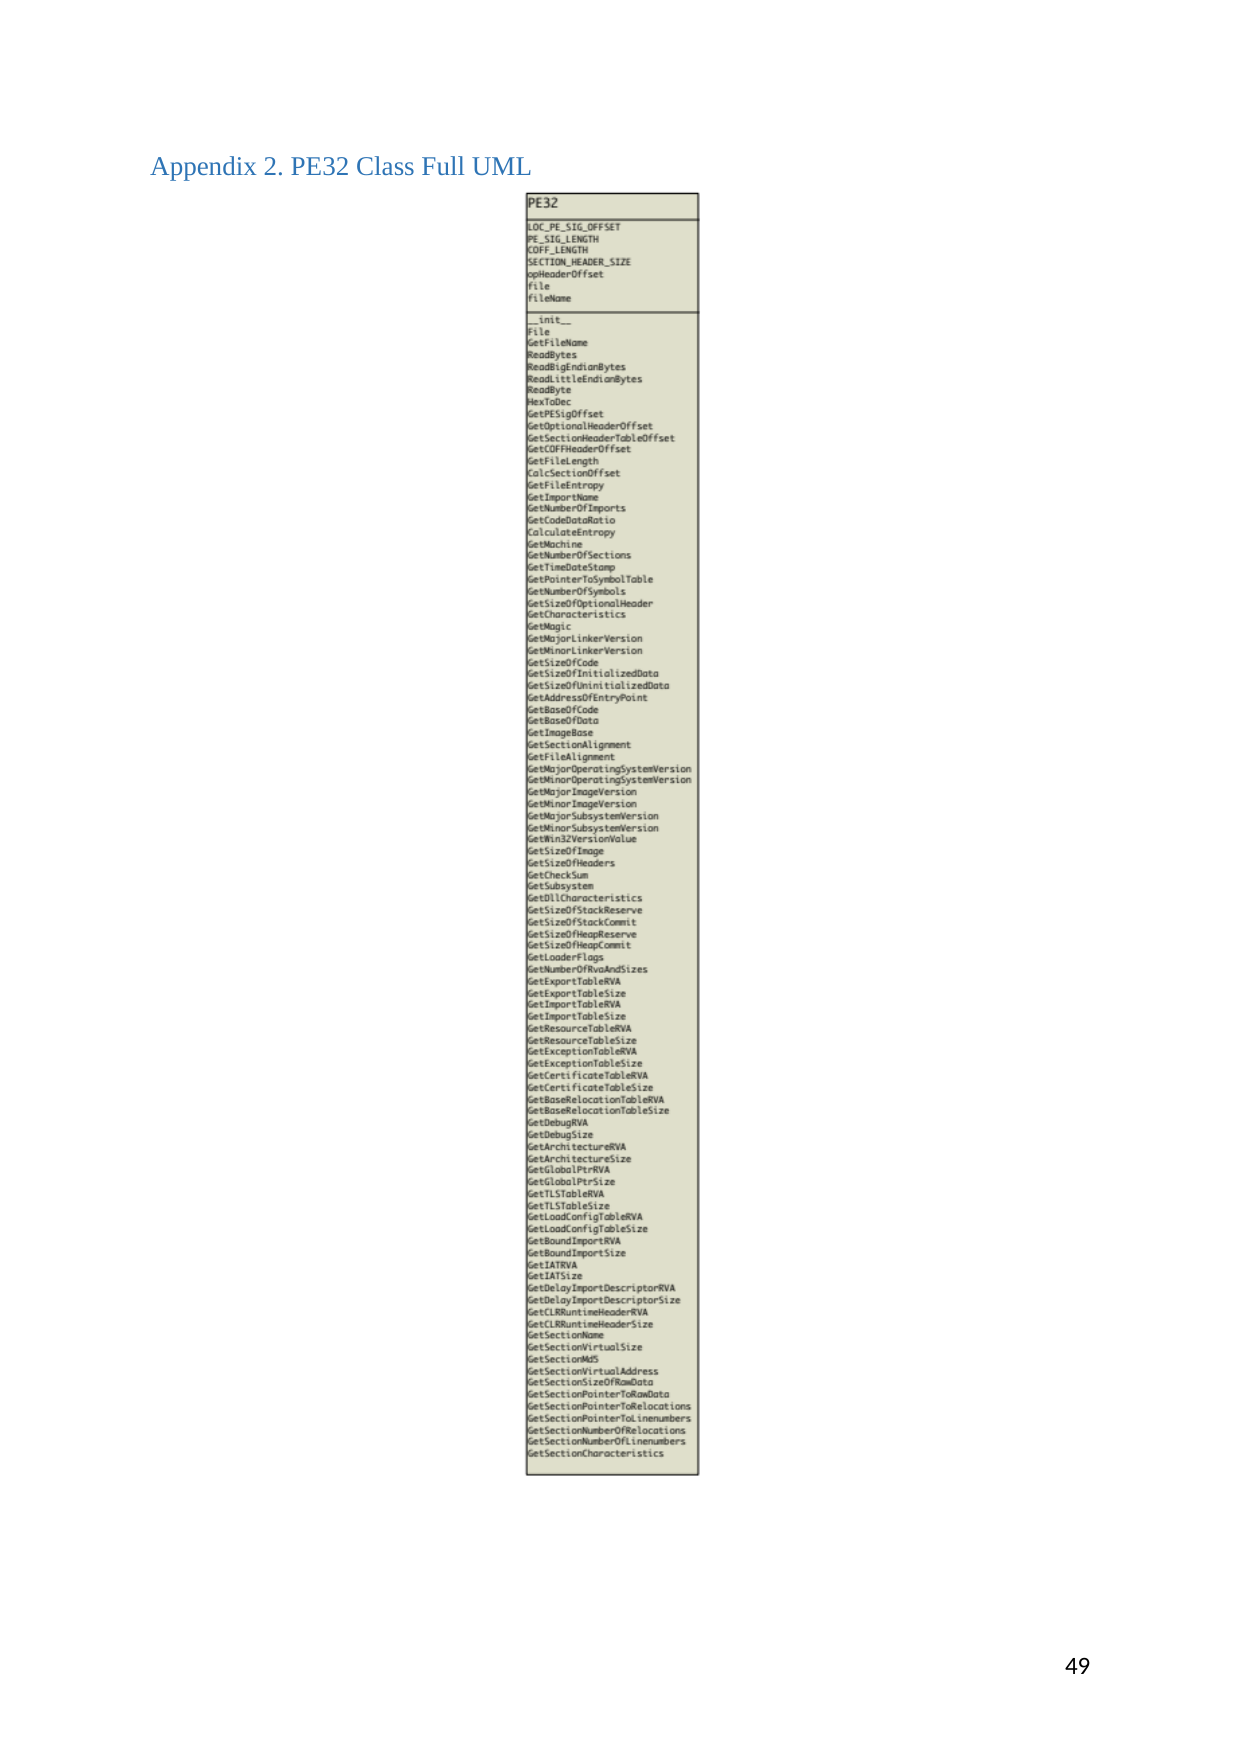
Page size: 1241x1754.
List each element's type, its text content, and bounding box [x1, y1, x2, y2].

subtitle Appendix 2. PE32 Class Full UML [150, 150, 1090, 181]
